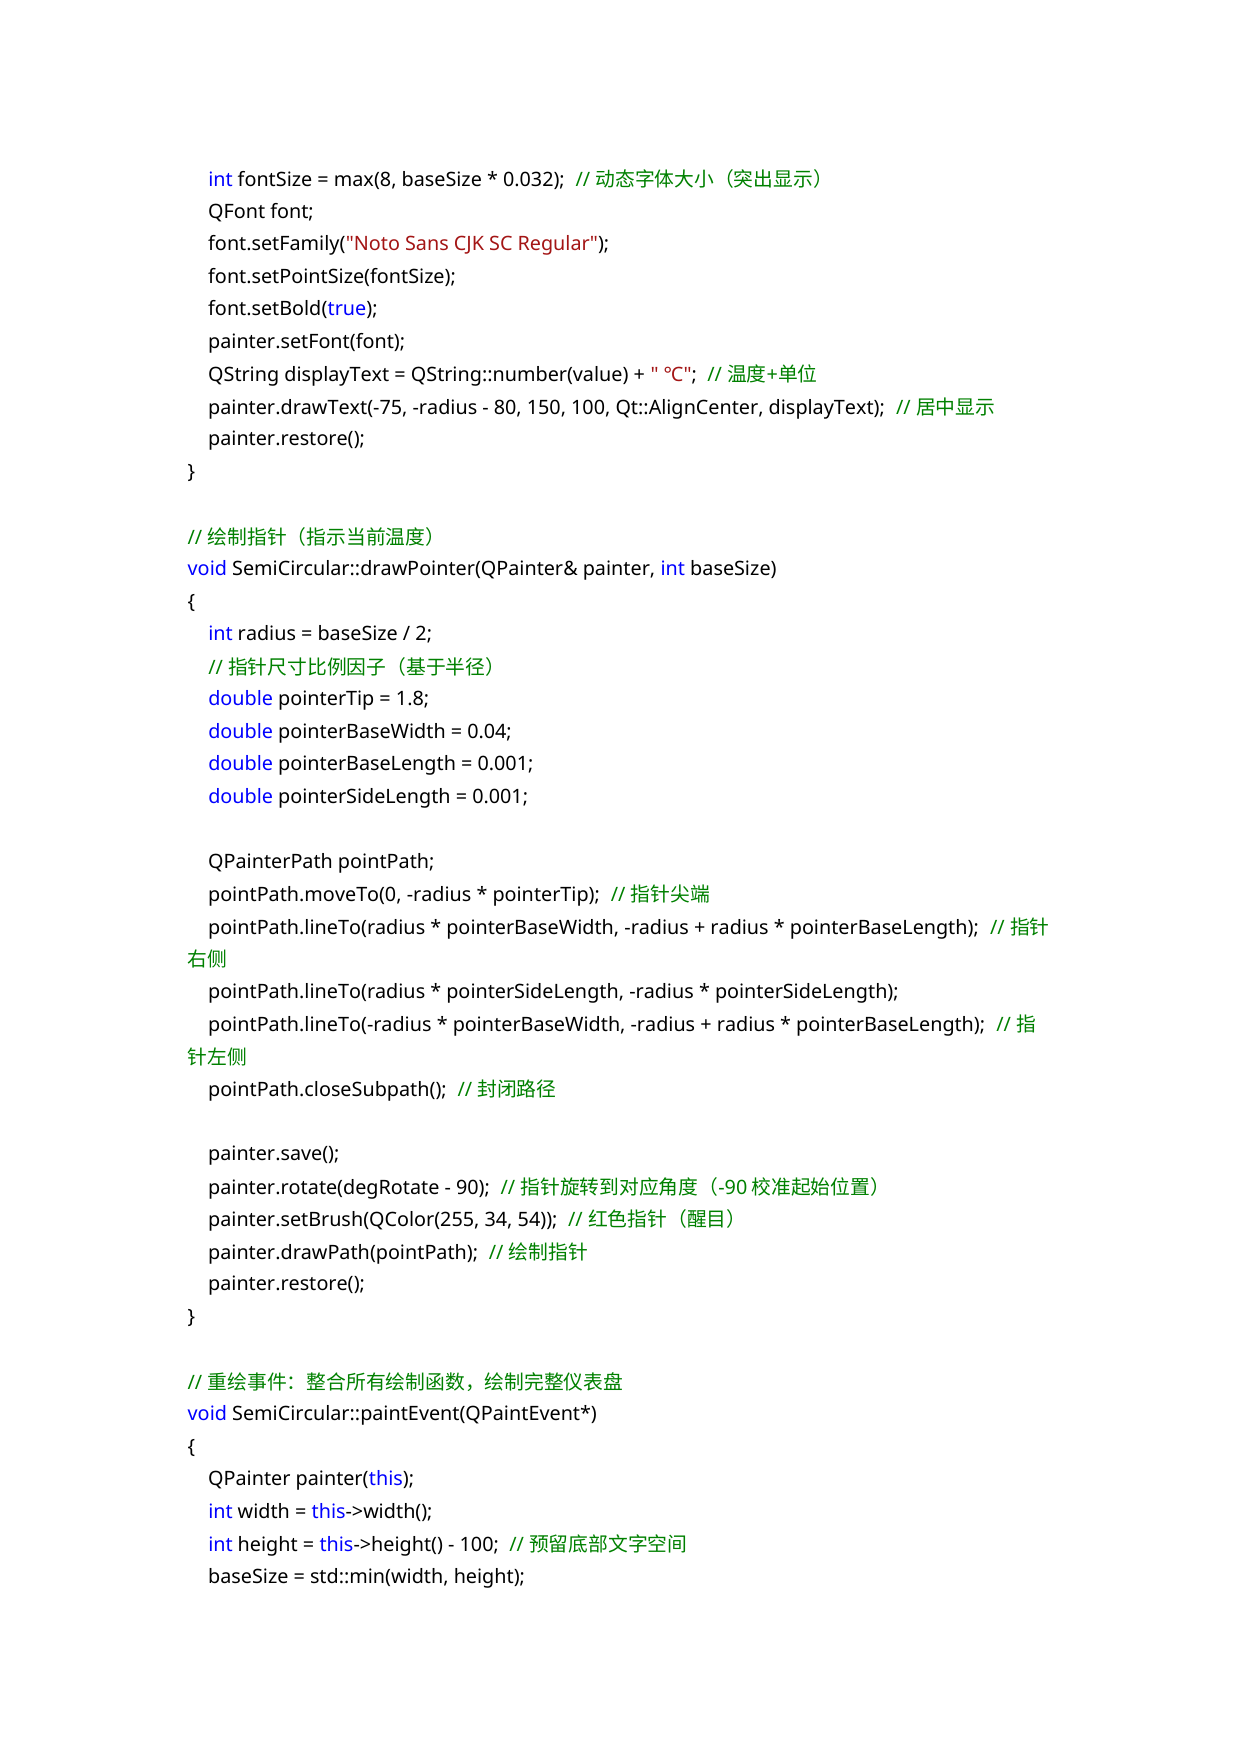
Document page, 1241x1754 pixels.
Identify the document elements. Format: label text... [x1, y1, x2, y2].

text painter.setBrush(QColor(255, 34, 54)); // 红色指针（醒目） [187, 1202, 1053, 1234]
text pointPath.lineTo(-radius * pointerBaseWidth, -radius + radius * pointerBaseLength); // 指针左侧 [187, 1007, 1053, 1072]
text painter.save(); [187, 1137, 1053, 1169]
text font.setBold(true); [187, 292, 1053, 324]
text int radius = baseSize / 2; [187, 617, 1053, 649]
text font.setFamily("Noto Sans CJK SC Regular"); [187, 227, 1053, 259]
text void SemiCircular::drawPointer(QPainter& painter, int baseSize) [187, 552, 1053, 584]
text int fontSize = max(8, baseSize * 0.032); // 动态字体大小（突出显示） [187, 162, 1053, 194]
text QPainter painter(this); [187, 1462, 1053, 1494]
text // 重绘事件：整合所有绘制函数，绘制完整仪表盘 [187, 1364, 1053, 1397]
text painter.rotate(degRotate - 90); // 指针旋转到对应角度（-90校准起始位置） [187, 1169, 1053, 1202]
text double pointerBaseWidth = 0.04; [187, 714, 1053, 747]
text pointPath.lineTo(radius * pointerSideLength, -radius * pointerSideLength); [187, 974, 1053, 1007]
text QFont font; [187, 194, 1053, 227]
text { [187, 584, 1053, 617]
text void SemiCircular::paintEvent(QPaintEvent*) [187, 1397, 1053, 1429]
text double pointerBaseLength = 0.001; [187, 747, 1053, 779]
text int width = this->width(); [187, 1494, 1053, 1527]
text double pointerSideLength = 0.001; [187, 779, 1053, 812]
text baseSize = std::min(width, height); [187, 1559, 1053, 1592]
text int height = this->height() - 100; // 预留底部文字空间 [187, 1527, 1053, 1559]
text pointPath.moveTo(0, -radius * pointerTip); // 指针尖端 [187, 877, 1053, 909]
text QPainterPath pointPath; [187, 844, 1053, 877]
text painter.restore(); [187, 422, 1053, 454]
text } [187, 1299, 1053, 1332]
text painter.restore(); [187, 1267, 1053, 1299]
text double pointerTip = 1.8; [187, 682, 1053, 714]
text { [187, 1429, 1053, 1462]
text pointPath.lineTo(radius * pointerBaseWidth, -radius + radius * pointerBaseLength); // 指针右侧 [187, 909, 1053, 974]
text // 绘制指针（指示当前温度） [187, 519, 1053, 552]
text QString displayText = QString::number(value) + " ℃"; // 温度+单位 [187, 357, 1053, 389]
text // 指针尺寸比例因子（基于半径） [187, 649, 1053, 682]
text painter.drawPath(pointPath); // 绘制指针 [187, 1234, 1053, 1267]
text painter.drawText(-75, -radius - 80, 150, 100, Qt::AlignCenter, displayText); // 居中显示 [187, 389, 1053, 422]
text painter.setFont(font); [187, 324, 1053, 357]
text font.setPointSize(fontSize); [187, 259, 1053, 292]
text pointPath.closeSubpath(); // 封闭路径 [187, 1072, 1053, 1104]
text } [187, 454, 1053, 487]
